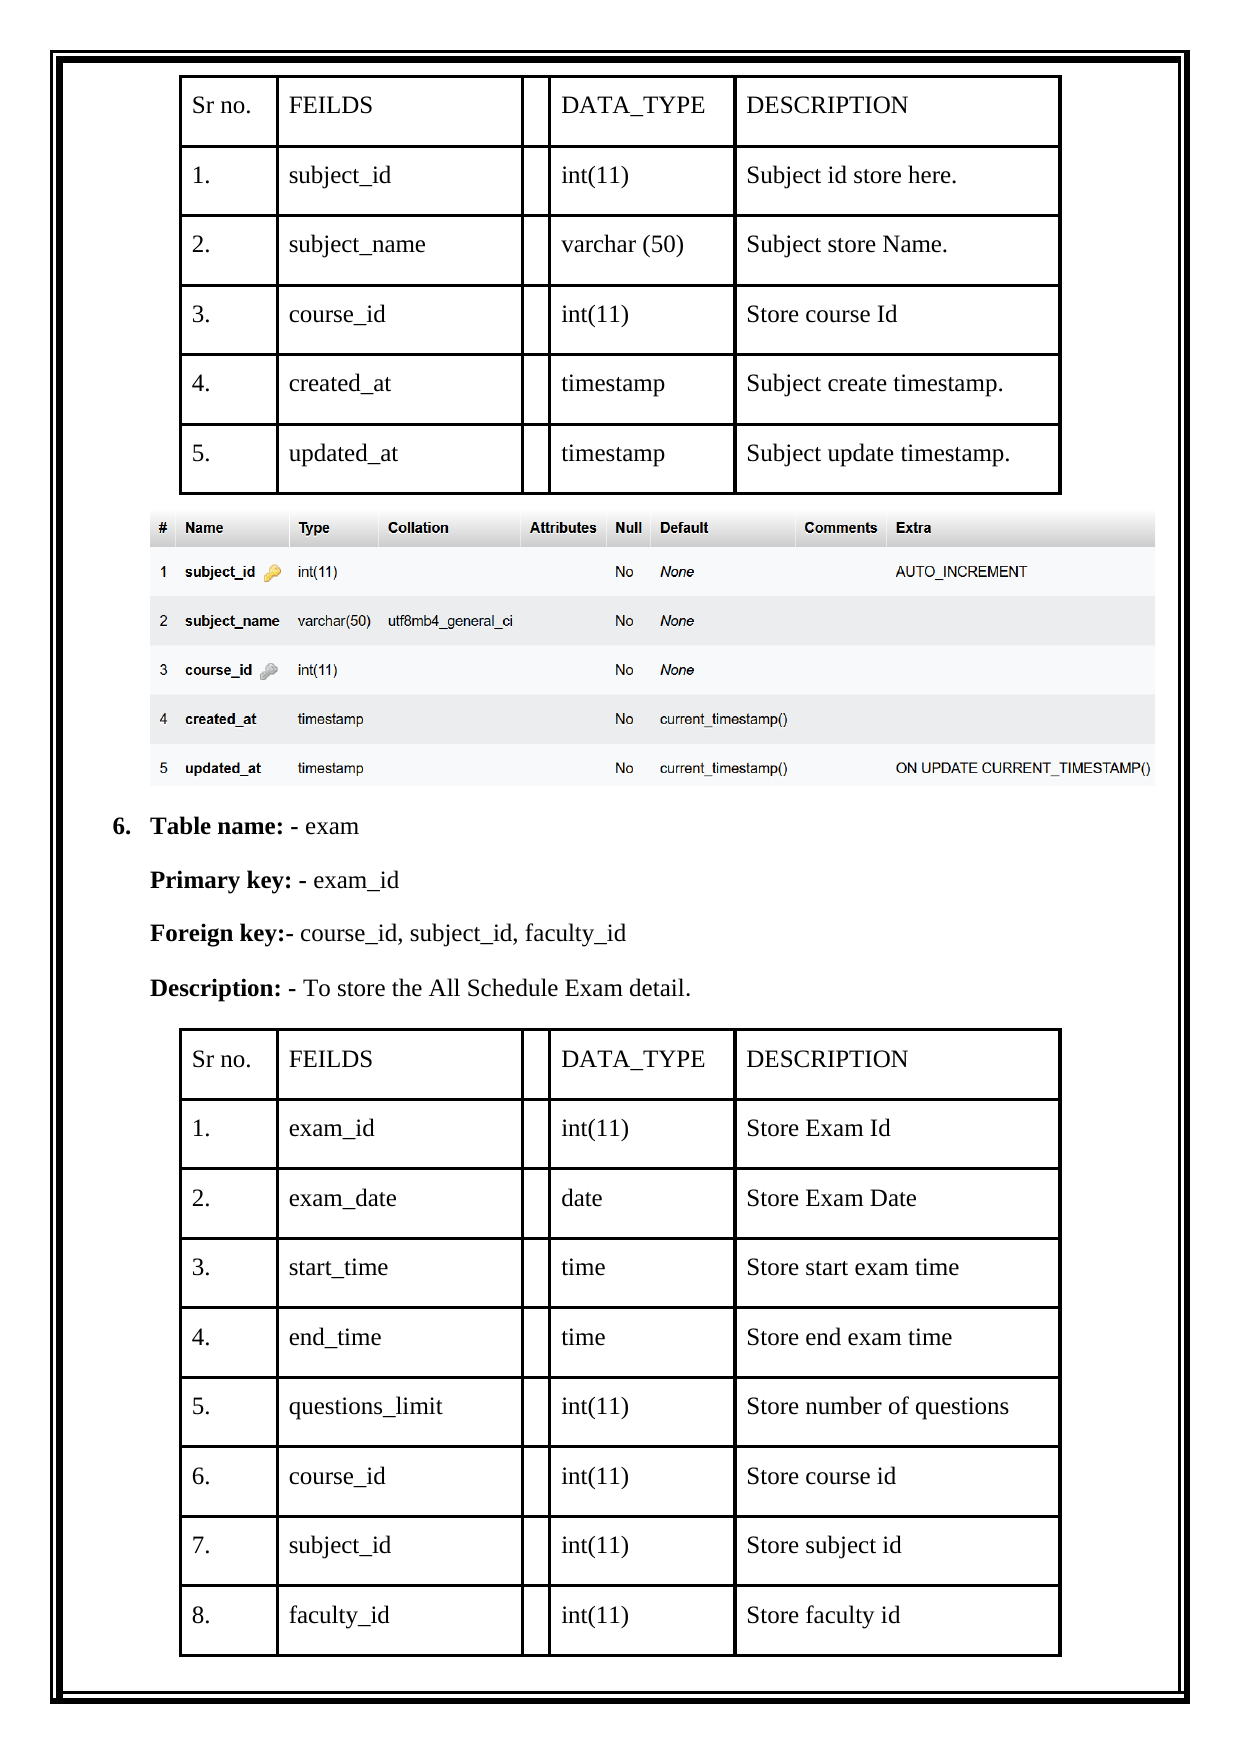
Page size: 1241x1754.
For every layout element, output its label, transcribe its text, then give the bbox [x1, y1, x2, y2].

table_cell varchar (50) [551, 217, 733, 283]
picture [150, 507, 1156, 786]
table_cell 4. [182, 1309, 276, 1376]
table_cell course_id [279, 1448, 521, 1514]
table_cell faculty_id [279, 1587, 521, 1653]
table_cell [524, 1101, 548, 1167]
table_cell created_at [279, 356, 521, 422]
text Primary key: - exam_id [112, 865, 1165, 893]
table_cell course_id [279, 287, 521, 353]
table_cell int(11) [551, 287, 733, 353]
table_cell 1. [182, 148, 276, 214]
table_cell [524, 1518, 548, 1584]
table_header DATA_TYPE [551, 1031, 733, 1098]
table_cell [524, 1309, 548, 1376]
table_cell int(11) [551, 1379, 733, 1445]
table_cell int(11) [551, 1518, 733, 1584]
table_cell 3. [182, 287, 276, 353]
table_cell [524, 356, 548, 422]
table_header [524, 78, 548, 144]
table_cell Subject update timestamp. [737, 426, 1058, 492]
table_cell Store Exam Id [737, 1101, 1058, 1167]
table_cell int(11) [551, 1587, 733, 1653]
table_cell 5. [182, 1379, 276, 1445]
table_cell [524, 1379, 548, 1445]
table_cell 2. [182, 1170, 276, 1237]
table_header Sr no. [182, 1031, 276, 1098]
table_cell [524, 217, 548, 283]
table_cell 6. [182, 1448, 276, 1514]
table_cell [524, 287, 548, 353]
table_cell [524, 1448, 548, 1514]
table_cell 2. [182, 217, 276, 283]
table_cell Subject store Name. [737, 217, 1058, 283]
table_header Sr no. [182, 78, 276, 144]
table_cell updated_at [279, 426, 521, 492]
table_cell Store number of questions [737, 1379, 1058, 1445]
table_cell int(11) [551, 1448, 733, 1514]
table_cell [524, 1240, 548, 1306]
table_cell subject_id [279, 1518, 521, 1584]
text Foreign key:- course_id, subject_id, faculty_id [112, 918, 1165, 947]
table_cell [524, 1170, 548, 1237]
table_cell date [551, 1170, 733, 1237]
table_cell Store faculty id [737, 1587, 1058, 1653]
table_cell 3. [182, 1240, 276, 1306]
table_header FEILDS [279, 1031, 521, 1098]
text Description: - To store the All Schedule Exam detail. [75, 972, 1165, 1003]
table_cell 4. [182, 356, 276, 422]
table_cell timestamp [551, 356, 733, 422]
table_cell Store course Id [737, 287, 1058, 353]
table_cell int(11) [551, 1101, 733, 1167]
table_cell Store start exam time [737, 1240, 1058, 1306]
table_cell questions_limit [279, 1379, 521, 1445]
table_cell time [551, 1240, 733, 1306]
table_cell subject_name [279, 217, 521, 283]
text 6. Table name: - exam [112, 811, 1165, 839]
table_header DATA_TYPE [551, 78, 733, 144]
table_cell timestamp [551, 426, 733, 492]
table_cell exam_id [279, 1101, 521, 1167]
table_cell Subject id store here. [737, 148, 1058, 214]
table_cell Store subject id [737, 1518, 1058, 1584]
table_cell exam_date [279, 1170, 521, 1237]
table_cell int(11) [551, 148, 733, 214]
table_cell end_time [279, 1309, 521, 1376]
table_cell [524, 426, 548, 492]
table_cell 8. [182, 1587, 276, 1653]
table_header FEILDS [279, 78, 521, 144]
table_header DESCRIPTION [737, 78, 1058, 144]
table_cell start_time [279, 1240, 521, 1306]
table_cell 5. [182, 426, 276, 492]
table_cell time [551, 1309, 733, 1376]
table_cell 1. [182, 1101, 276, 1167]
table_cell [524, 1587, 548, 1653]
table_cell Subject create timestamp. [737, 356, 1058, 422]
table_cell [524, 148, 548, 214]
table_cell Store end exam time [737, 1309, 1058, 1376]
table_cell Store Exam Date [737, 1170, 1058, 1237]
table_header DESCRIPTION [737, 1031, 1058, 1098]
table_header [524, 1031, 548, 1098]
table_cell 7. [182, 1518, 276, 1584]
table_cell Store course id [737, 1448, 1058, 1514]
table_cell subject_id [279, 148, 521, 214]
